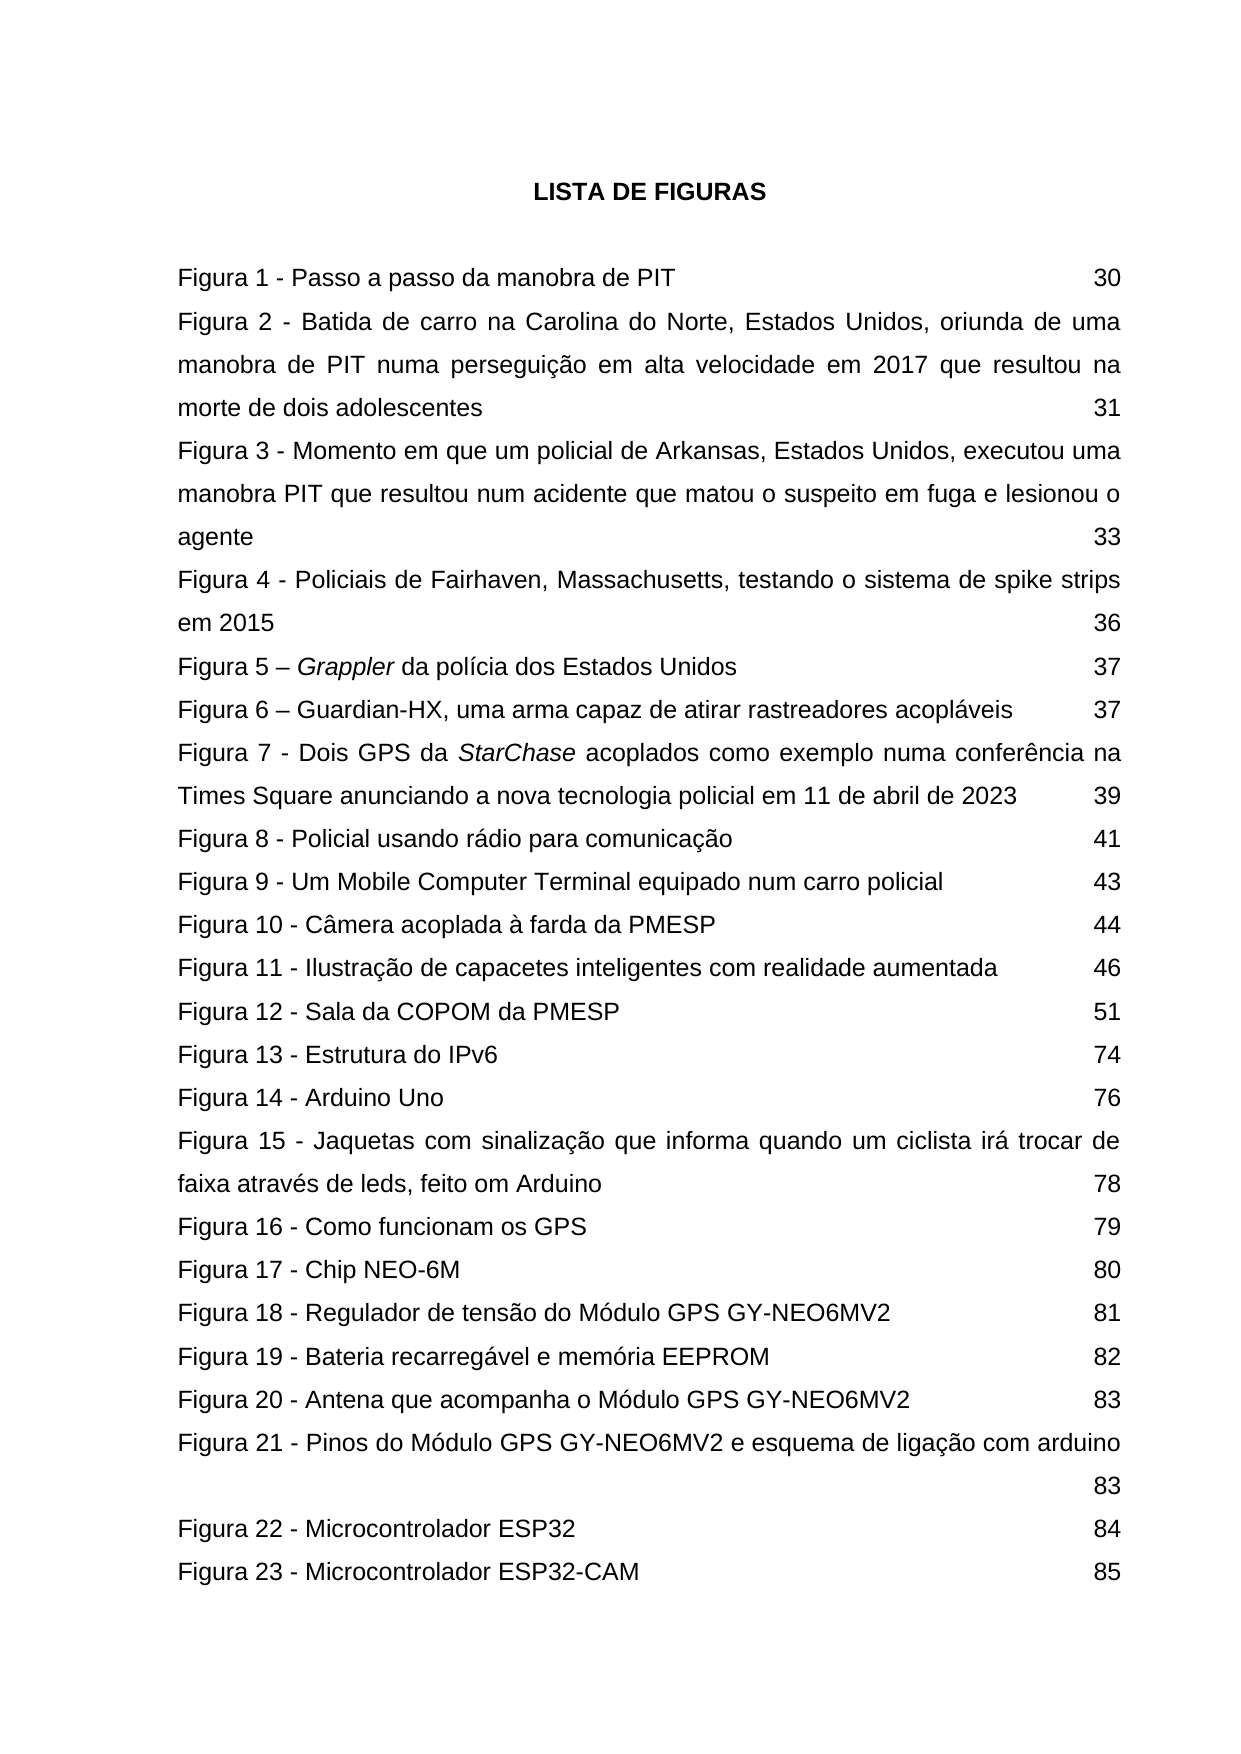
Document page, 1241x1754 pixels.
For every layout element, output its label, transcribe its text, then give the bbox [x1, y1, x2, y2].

text Figura 17 - Chip NEO-6M 80 [177, 1255, 1122, 1284]
text Figura 6 – Guardian-HX, uma arma capaz de atirar rastreadores acopláveis 37 [177, 695, 1122, 723]
text Figura 4 - Policiais de Fairhaven, Massachusetts, testando o sistema de spike strips em 2015 36 [177, 565, 1122, 637]
text Figura 7 - Dois GPS da StarChase acoplados como exemplo numa conferência na Times Square anunciando a nova tecnologia policial em 11 de abril de 2023 39 [177, 738, 1122, 810]
text Figura 15 - Jaquetas com sinalização que informa quando um ciclista irá trocar de faixa através de leds, feito om Arduino 78 [177, 1126, 1122, 1198]
text Figura 11 - Ilustração de capacetes inteligentes com realidade aumentada 46 [177, 953, 1122, 982]
text Figura 9 - Um Mobile Computer Terminal equipado num carro policial 43 [177, 867, 1122, 896]
text Figura 5 – Grappler da polícia dos Estados Unidos 37 [177, 652, 1122, 680]
text LISTA DE FIGURAS [177, 177, 1122, 206]
text Figura 14 - Arduino Uno 76 [177, 1083, 1122, 1112]
text Figura 21 - Pinos do Módulo GPS GY-NEO6MV2 e esquema de ligação com arduino 83 [177, 1428, 1122, 1500]
text Figura 22 - Microcontrolador ESP32 84 [177, 1514, 1122, 1543]
text Figura 18 - Regulador de tensão do Módulo GPS GY-NEO6MV2 81 [177, 1298, 1122, 1327]
text Figura 8 - Policial usando rádio para comunicação 41 [177, 824, 1122, 853]
text Figura 20 - Antena que acompanha o Módulo GPS GY-NEO6MV2 83 [177, 1385, 1122, 1413]
text Figura 2 - Batida de carro na Carolina do Norte, Estados Unidos, oriunda de uma manobra de PIT numa perseguição em alta velocidade em 2017 que resultou na morte de dois adolescentes 31 [177, 307, 1122, 422]
text Figura 16 - Como funcionam os GPS 79 [177, 1212, 1122, 1241]
text Figura 3 - Momento em que um policial de Arkansas, Estados Unidos, executou uma manobra PIT que resultou num acidente que matou o suspeito em fuga e lesionou o agente 33 [177, 436, 1122, 551]
text Figura 19 - Bateria recarregável e memória EEPROM 82 [177, 1342, 1122, 1370]
text Figura 13 - Estrutura do IPv6 74 [177, 1040, 1122, 1068]
text Figura 10 - Câmera acoplada à farda da PMESP 44 [177, 910, 1122, 939]
text Figura 23 - Microcontrolador ESP32-CAM 85 [177, 1557, 1122, 1586]
text Figura 12 - Sala da COPOM da PMESP 51 [177, 997, 1122, 1025]
text Figura 1 - Passo a passo da manobra de PIT 30 [177, 263, 1122, 292]
